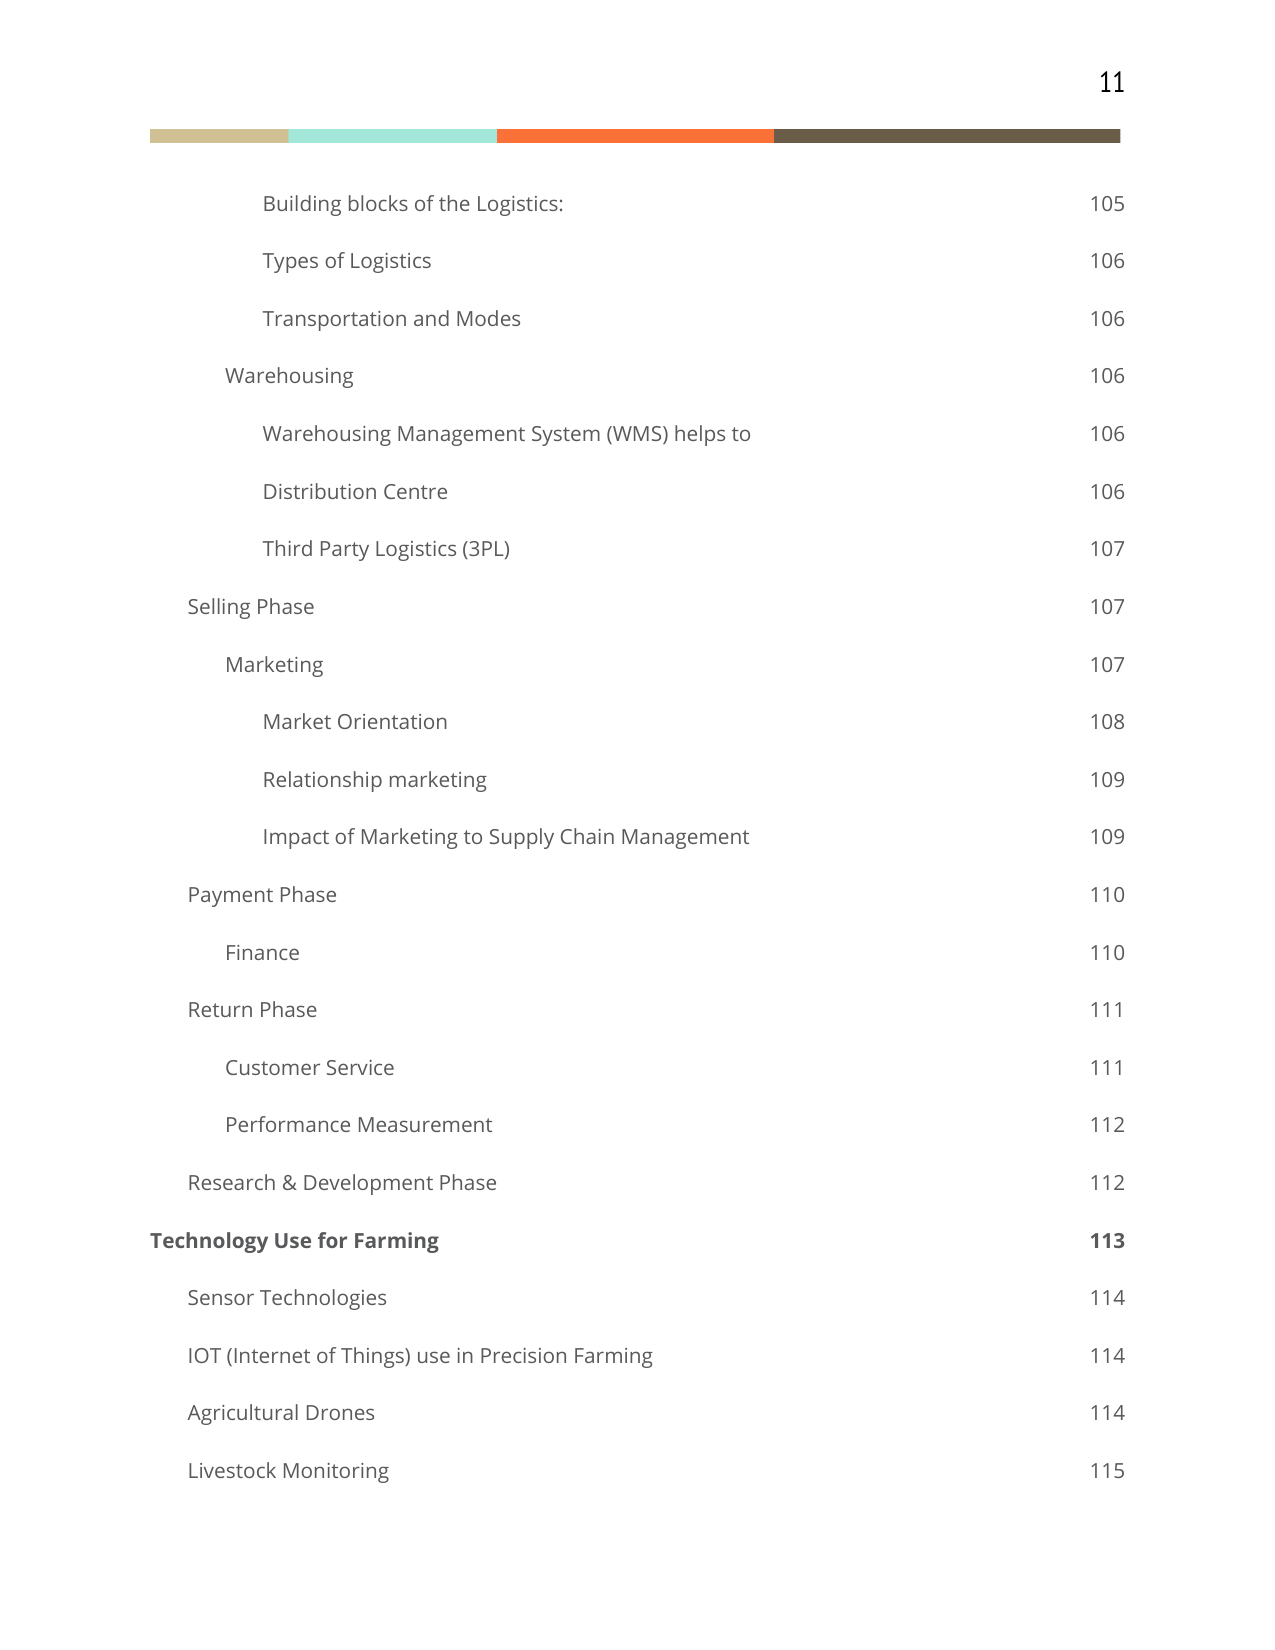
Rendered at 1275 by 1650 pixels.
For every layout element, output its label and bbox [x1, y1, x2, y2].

picture [150, 129, 1121, 143]
